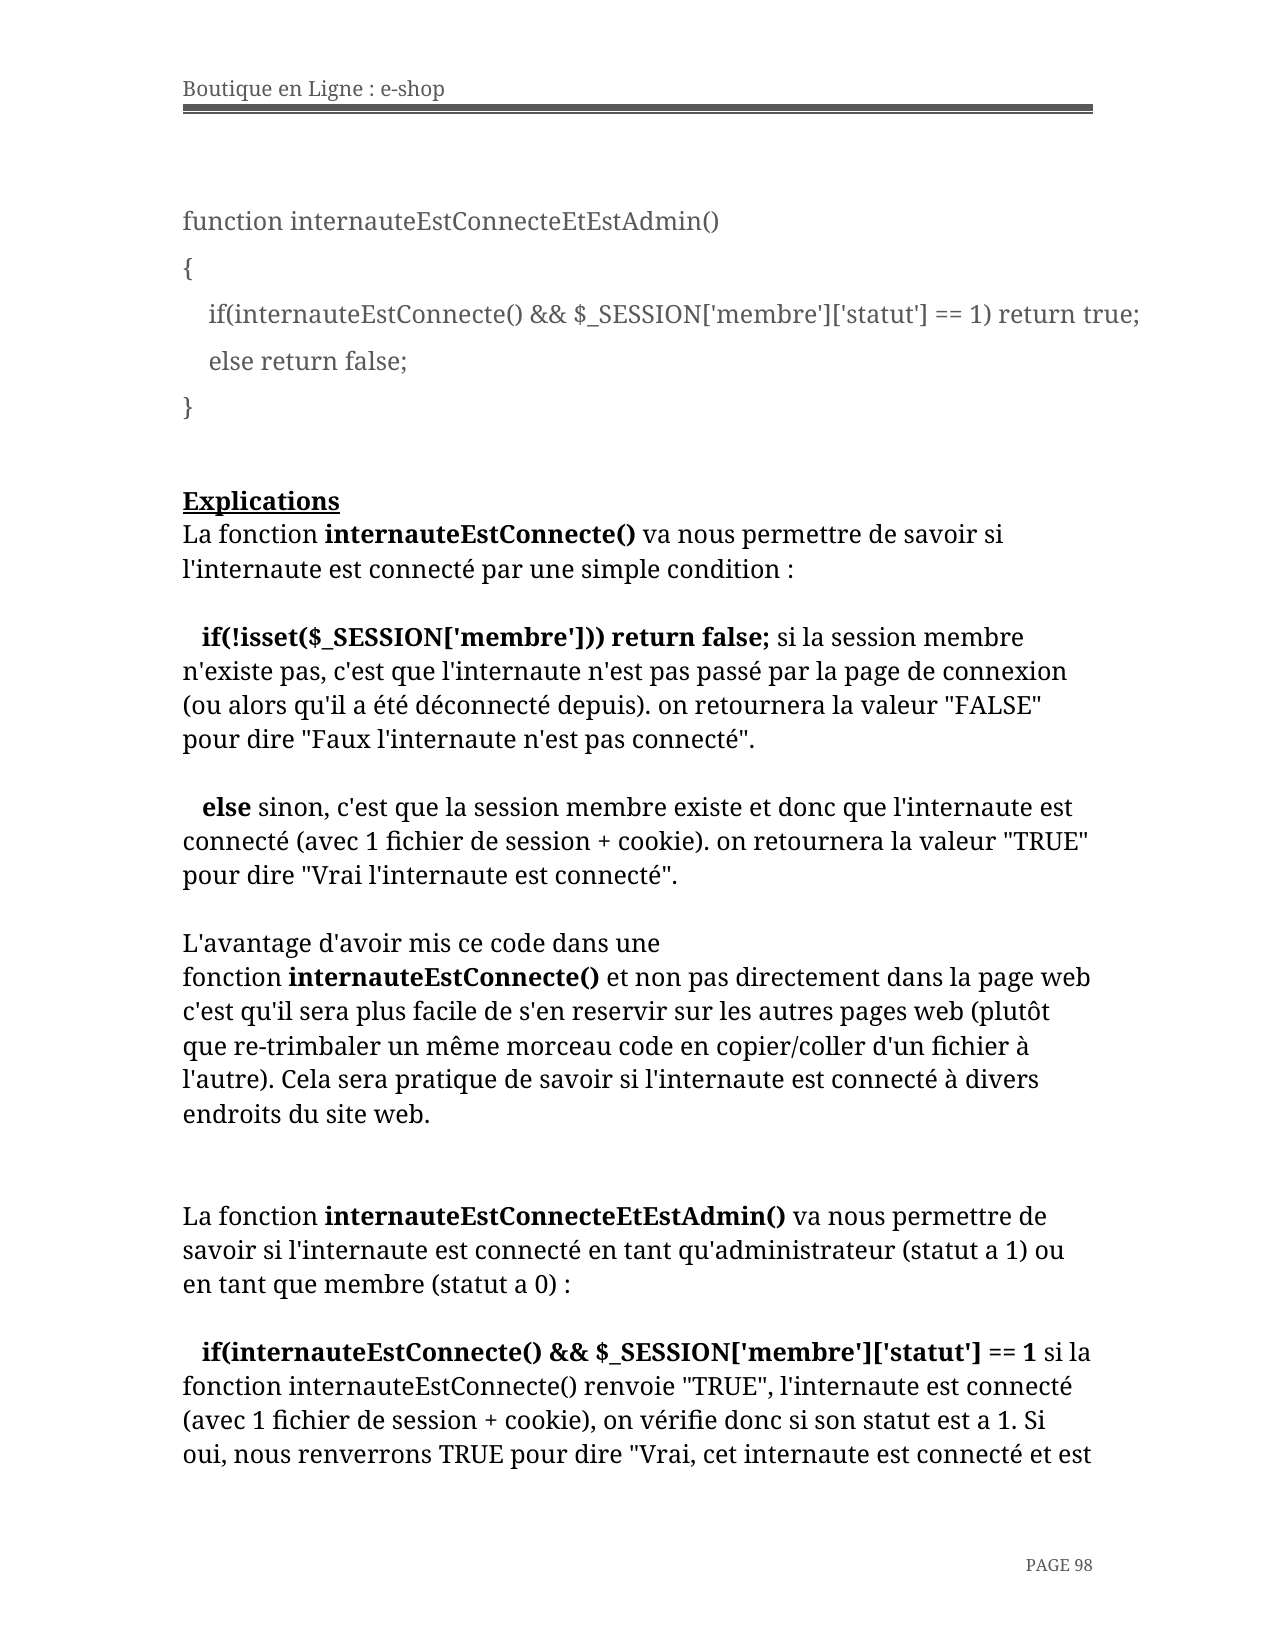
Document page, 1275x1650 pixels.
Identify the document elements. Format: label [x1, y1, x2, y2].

text [182, 449, 1093, 1471]
table_header [183, 191, 1275, 437]
